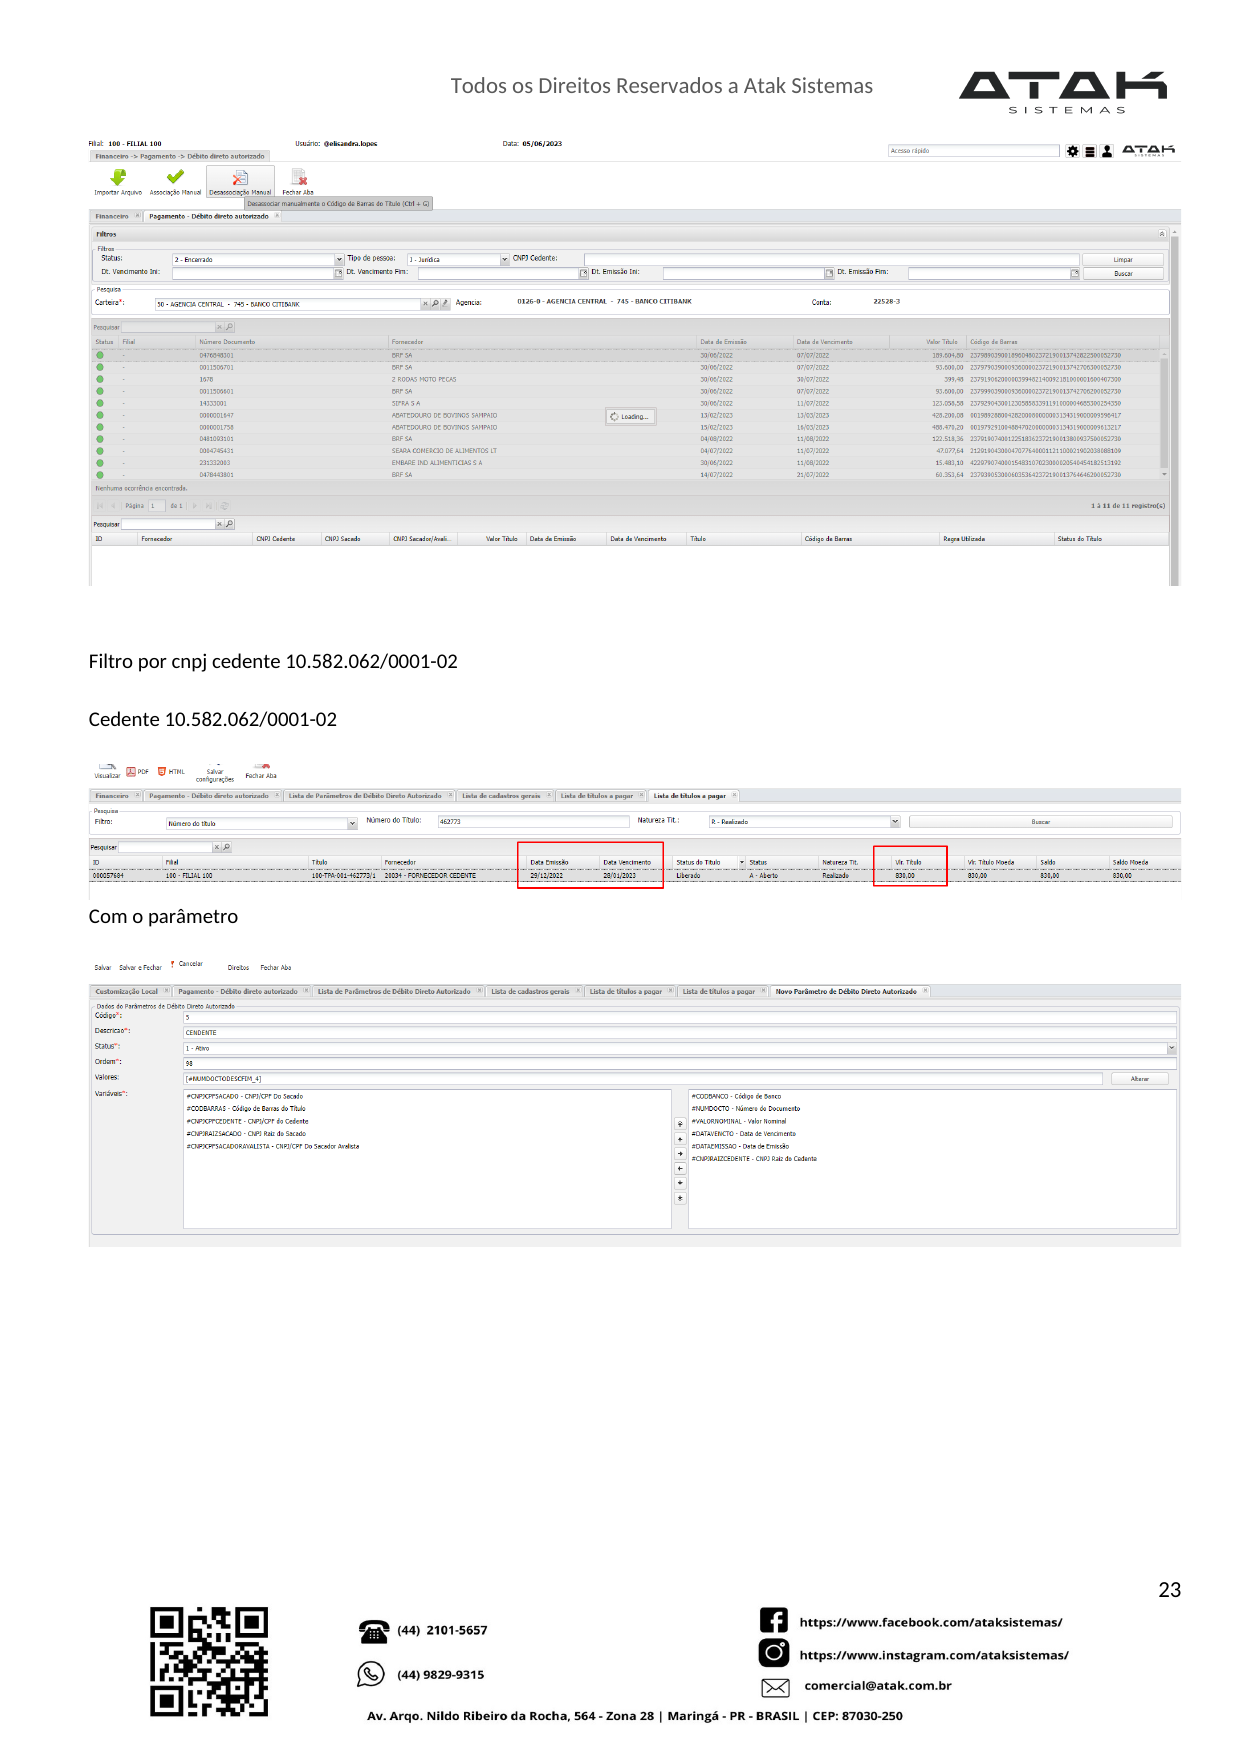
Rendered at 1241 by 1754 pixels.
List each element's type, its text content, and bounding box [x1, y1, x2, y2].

picture [88, 140, 1182, 586]
picture [88, 961, 1182, 1247]
picture [88, 1603, 1182, 1725]
text Com o parâmetro [89, 903, 1181, 929]
picture [88, 764, 1182, 900]
picture [951, 63, 1180, 121]
text Filtro por cnpj cedente 10.582.062/0001-02 [89, 648, 1181, 673]
text Cedente 10.582.062/0001-02 [89, 706, 1181, 732]
